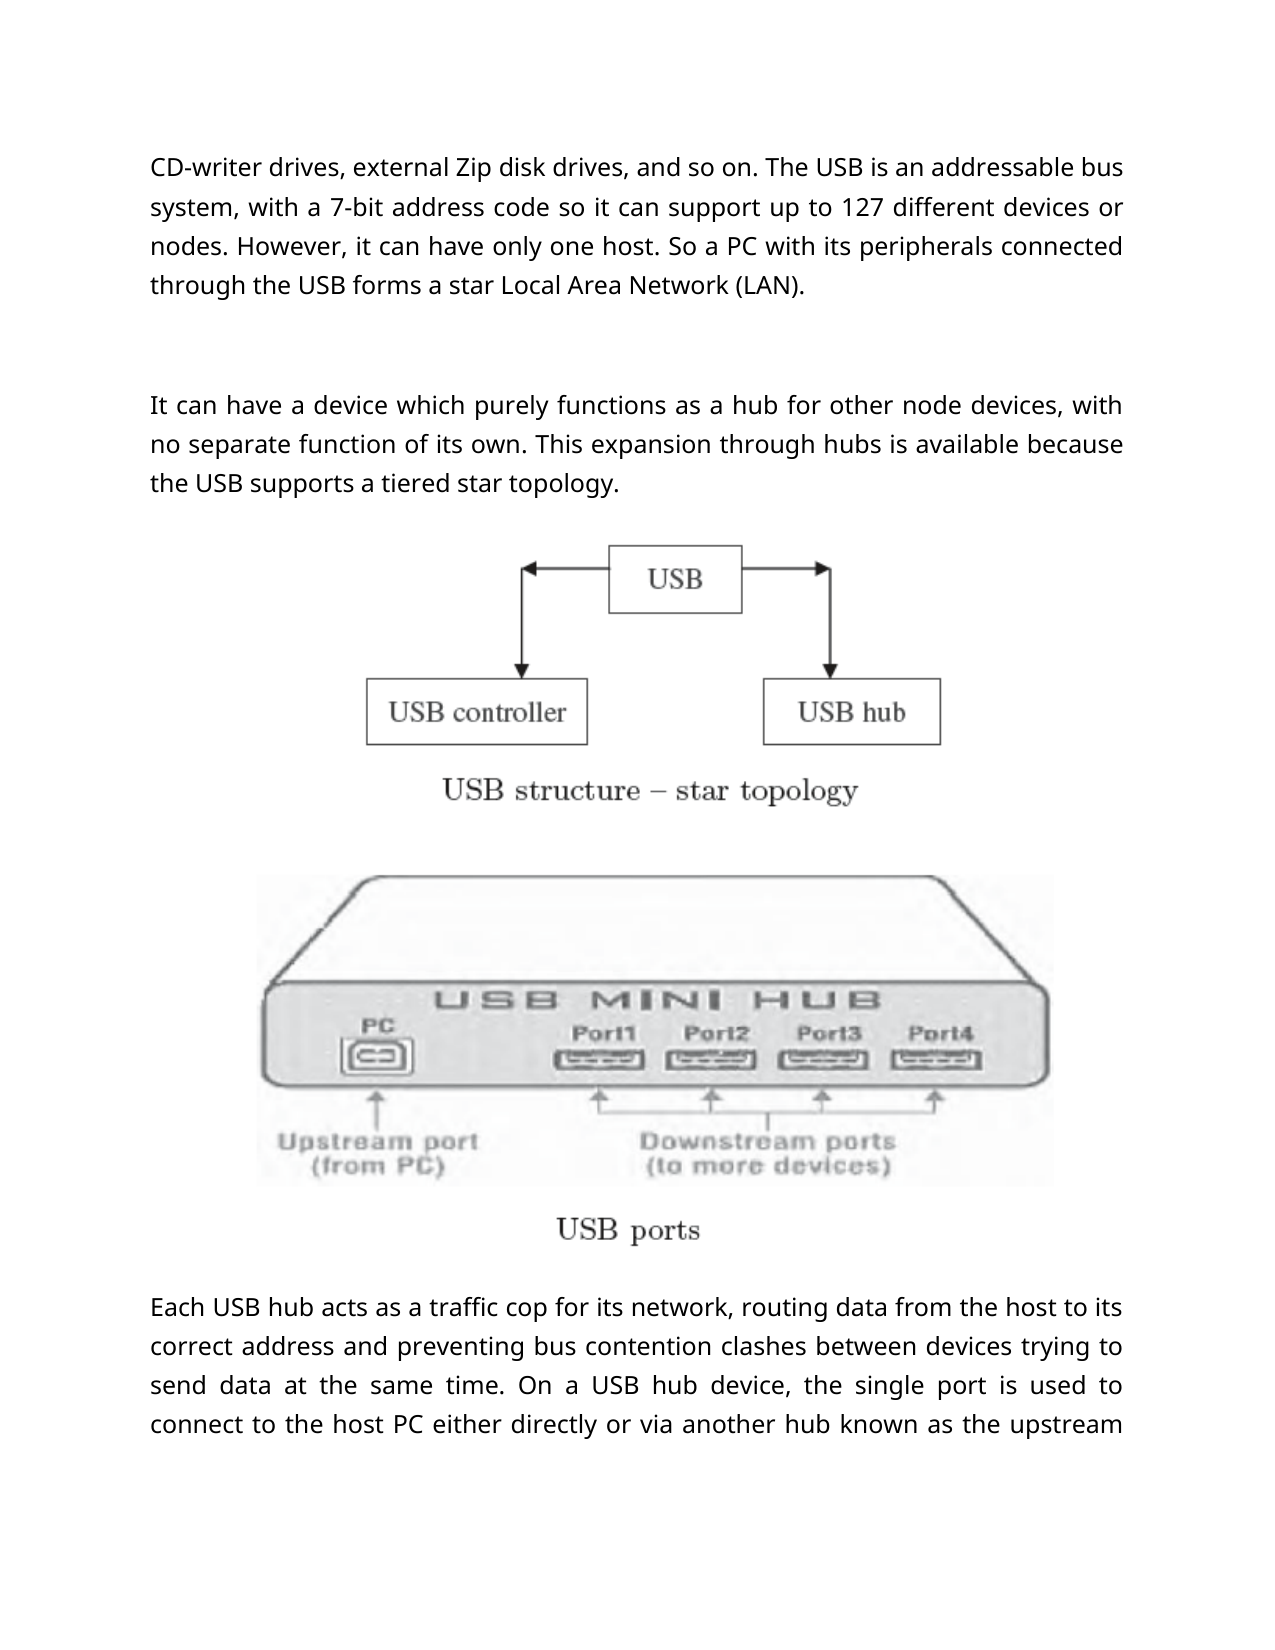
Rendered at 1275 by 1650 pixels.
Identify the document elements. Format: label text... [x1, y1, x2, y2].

text It can have a device which purely functions as a hub for other node devices, with no separate function of its own. This expansion through hubs is available because the USB supports a tiered star topology. [150, 387, 1125, 500]
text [150, 1289, 1125, 1441]
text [150, 150, 1125, 302]
picture [193, 525, 1082, 1265]
